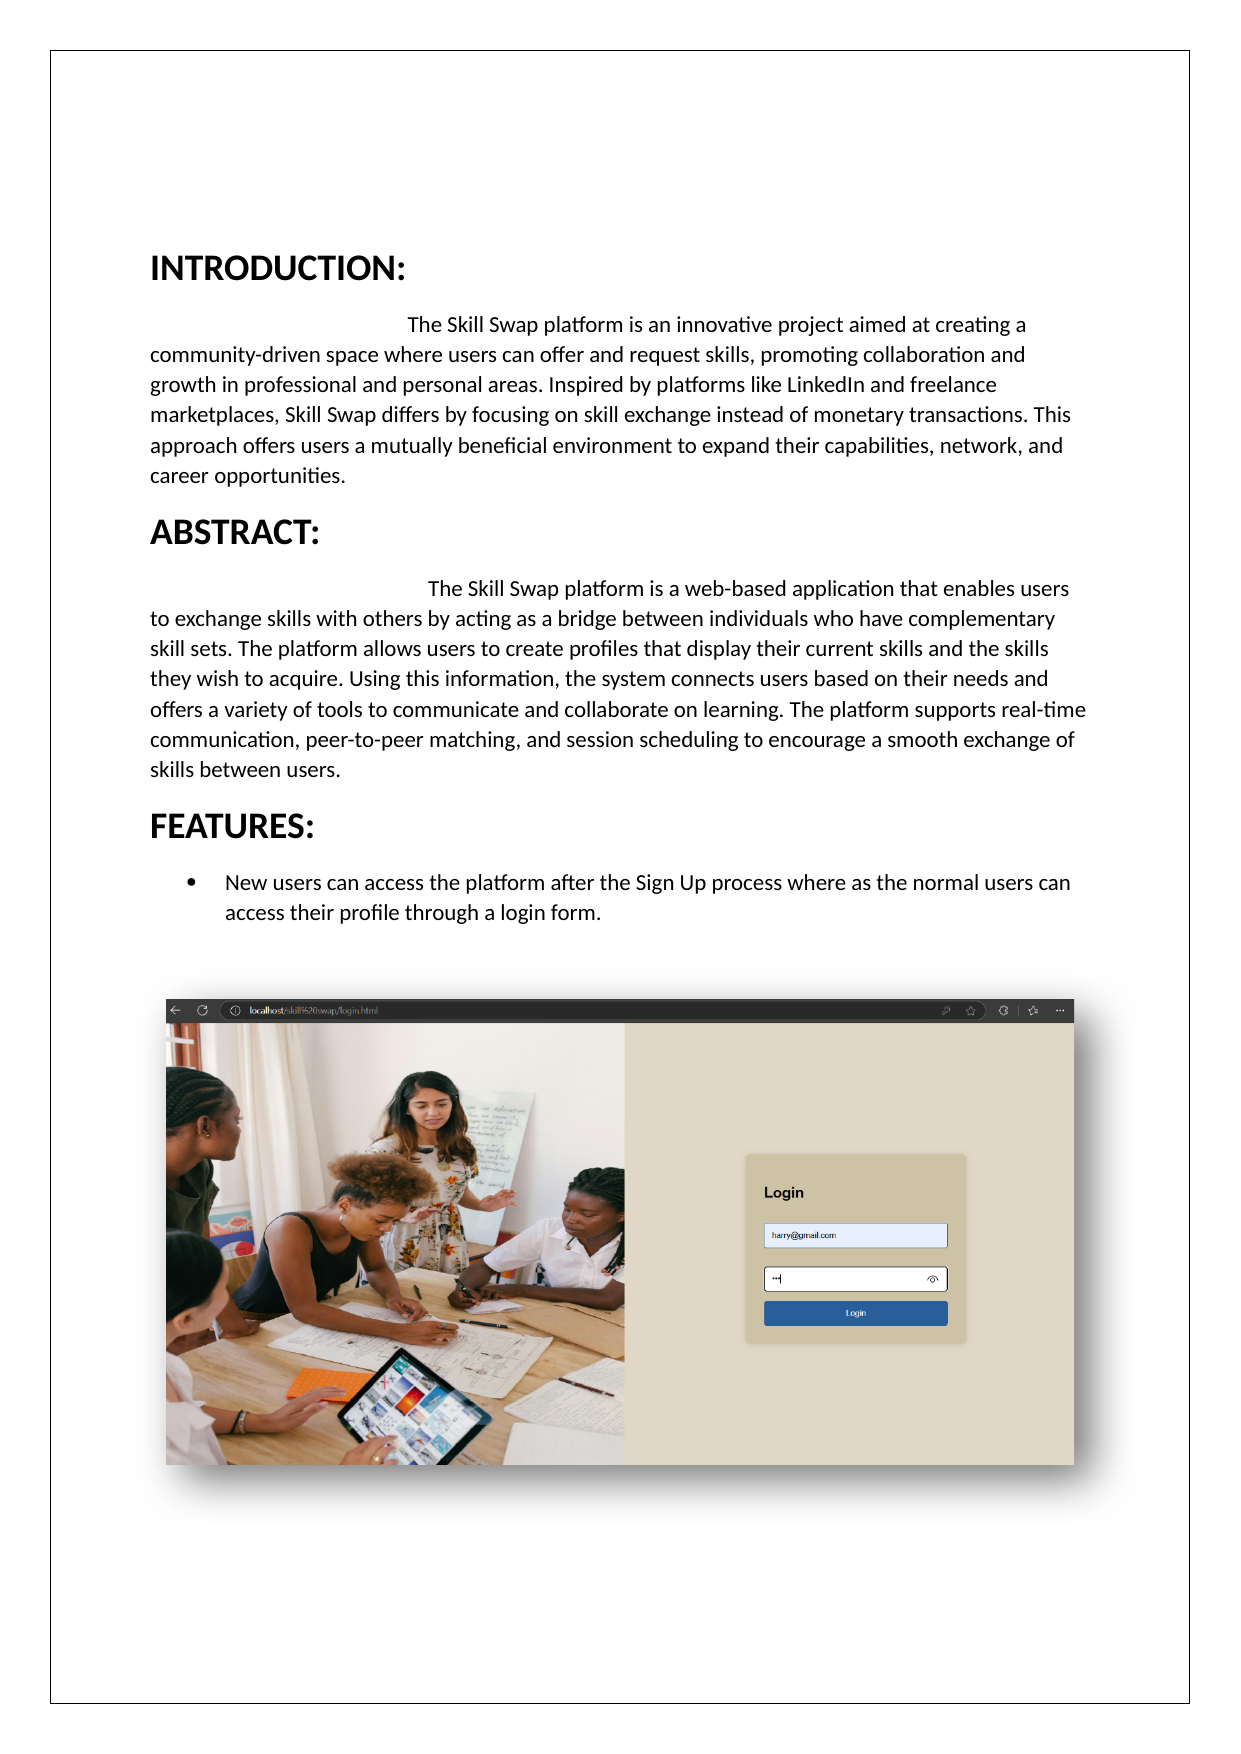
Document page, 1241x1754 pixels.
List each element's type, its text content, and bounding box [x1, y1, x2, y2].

text ABSTRACT: [150, 508, 1090, 554]
text INTRODUCTION: [150, 244, 1090, 289]
text FEATURES: [150, 802, 1090, 848]
text The Skill Swap platform is a web-based application that enables users to exchange skills with others by acting as a bridge between individuals who have complementary skill sets. The platform allows users to create profiles that display their current skills and the skills they wish to acquire. Using this information, the system connects users based on their needs and offers a variety of tools to communicate and collaborate on learning. The platform supports real-time communication, peer-to-peer matching, and session scheduling to encourage a smooth exchange of skills between users. [150, 574, 1090, 783]
text The Skill Swap platform is an innovative project aimed at creating a community-driven space where users can offer and request skills, promoting collaboration and growth in professional and personal areas. Inspired by platforms like LinkedIn and freelance marketplaces, Skill Swap differs by focusing on skill exchange instead of monetary transactions. This approach offers users a mutually beneficial environment to expand their capabilities, network, and career opportunities. [150, 310, 1090, 489]
picture [166, 999, 1075, 1465]
list New users can access the platform after the Sign Up process where as the normal users can access their profile through a login form. [187, 868, 1090, 926]
